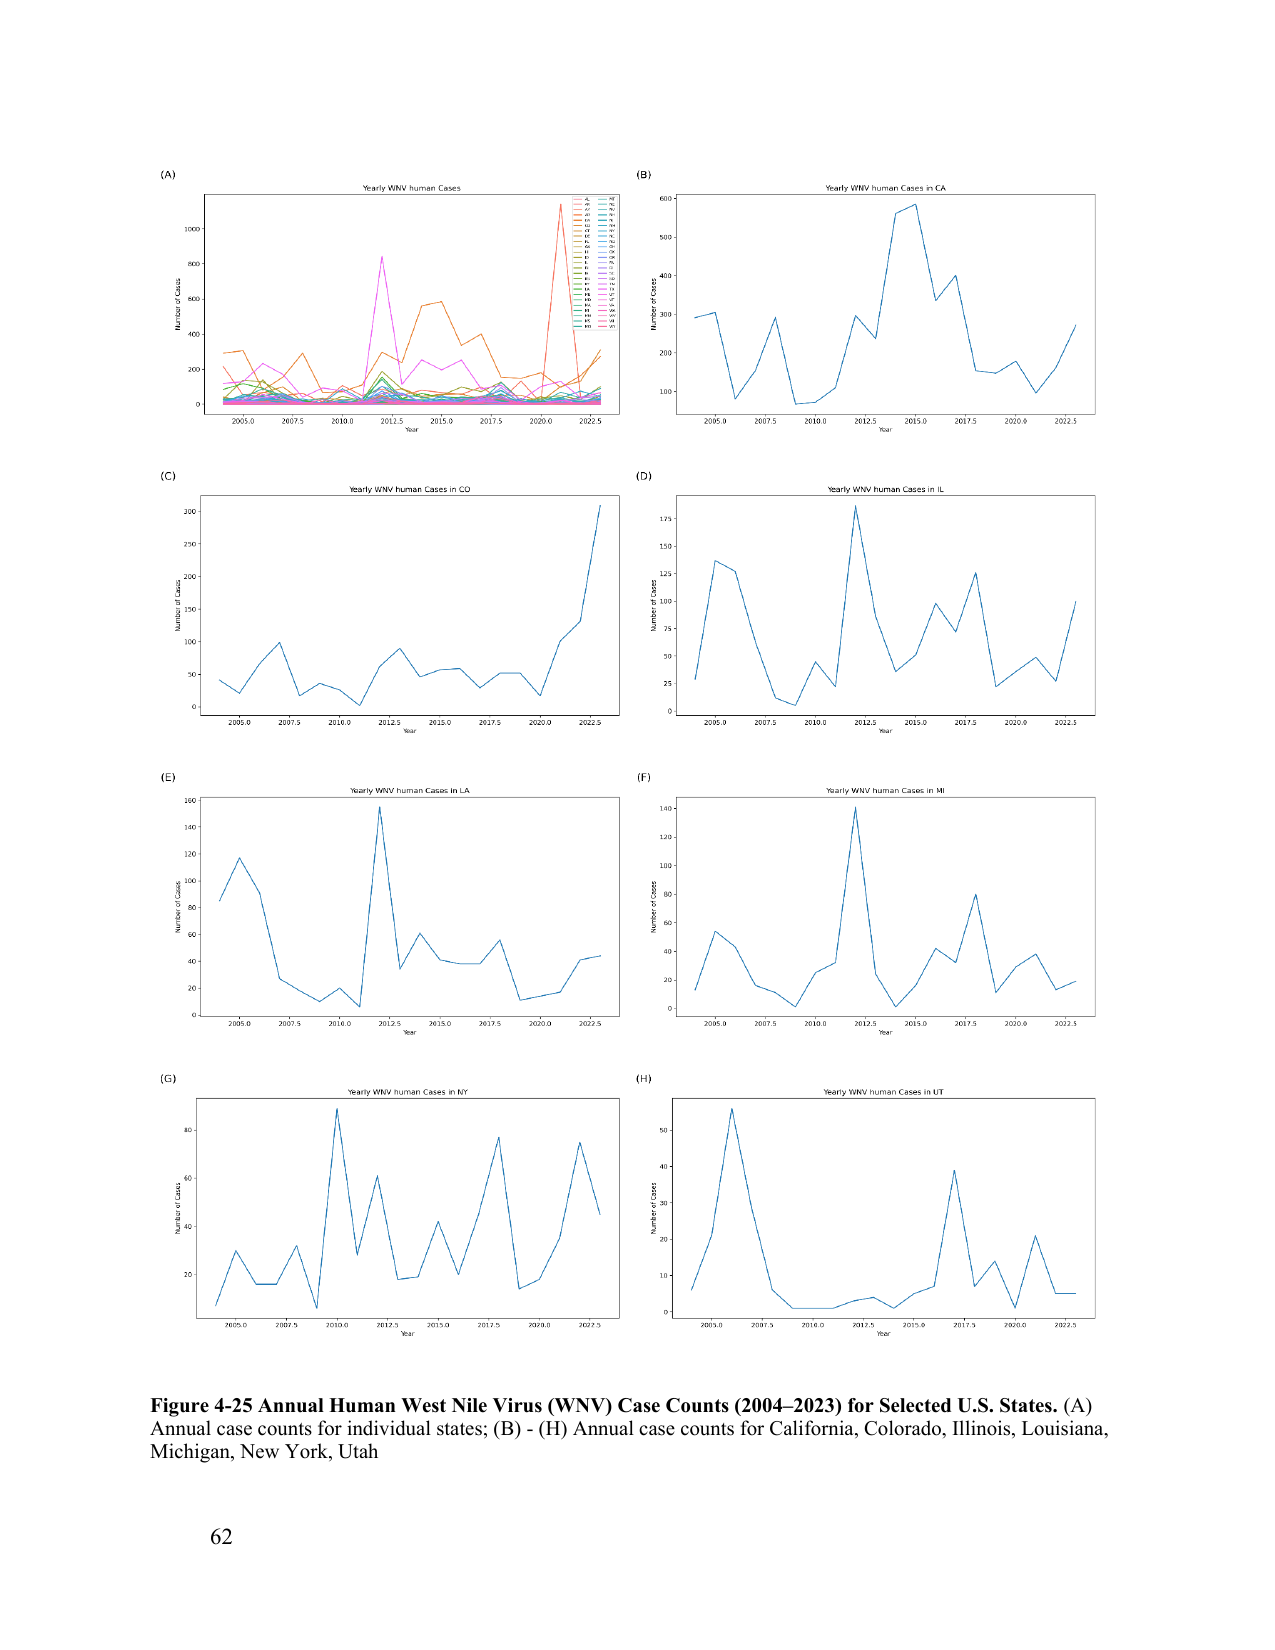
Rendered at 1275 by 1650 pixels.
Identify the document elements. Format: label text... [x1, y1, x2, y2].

picture [150, 150, 1111, 1369]
